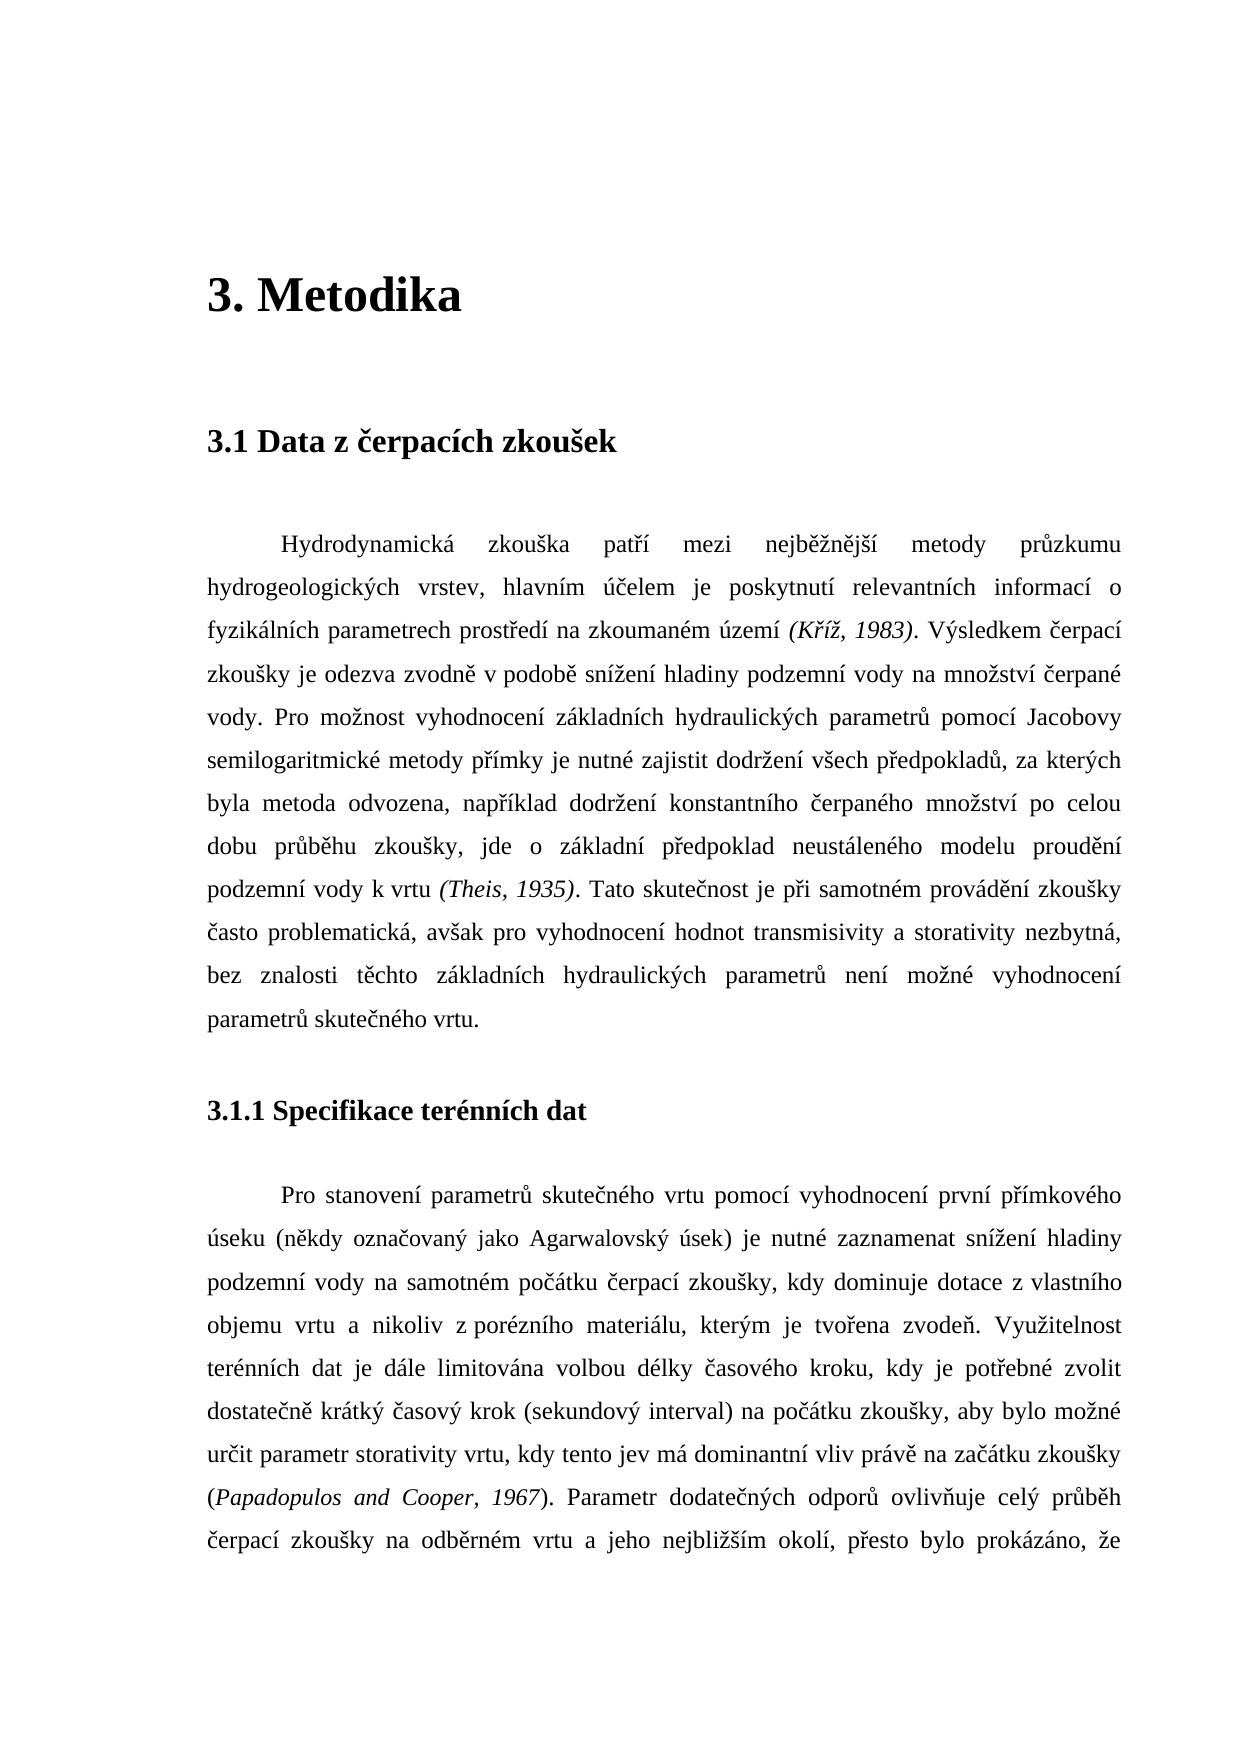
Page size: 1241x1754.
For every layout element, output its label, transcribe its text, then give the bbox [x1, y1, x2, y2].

subtitle 3.1.1 Specifikace terénních dat [207, 1093, 1122, 1126]
text Hydrodynamická zkouška patří mezi nejběžnější metody průzkumu hydrogeologických vrstev, hlavním účelem je poskytnutí relevantních informací o fyzikálních parametrech prostředí na zkoumaném území (Kříž, 1983). Výsledkem čerpací zkoušky je odezva zvodně v podobě snížení hladiny podzemní vody na množství čerpané vody. Pro možnost vyhodnocení základních hydraulických parametrů pomocí Jacobovy semilogaritmické metody přímky je nutné zajistit dodržení všech předpokladů, za kterých byla metoda odvozena, například dodržení konstantního čerpaného množství po celou dobu průběhu zkoušky, jde o základní předpoklad neustáleného modelu proudění podzemní vody k vrtu (Theis, 1935). Tato skutečnost je při samotném provádění zkoušky často problematická, avšak pro vyhodnocení hodnot transmisivity a storativity nezbytná, bez znalosti těchto základních hydraulických parametrů není možné vyhodnocení parametrů skutečného vrtu. [207, 529, 1122, 1032]
subtitle 3.1 Data z čerpacích zkoušek [207, 422, 1122, 460]
subtitle 3. Metodika [207, 265, 1122, 322]
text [207, 1180, 1122, 1554]
